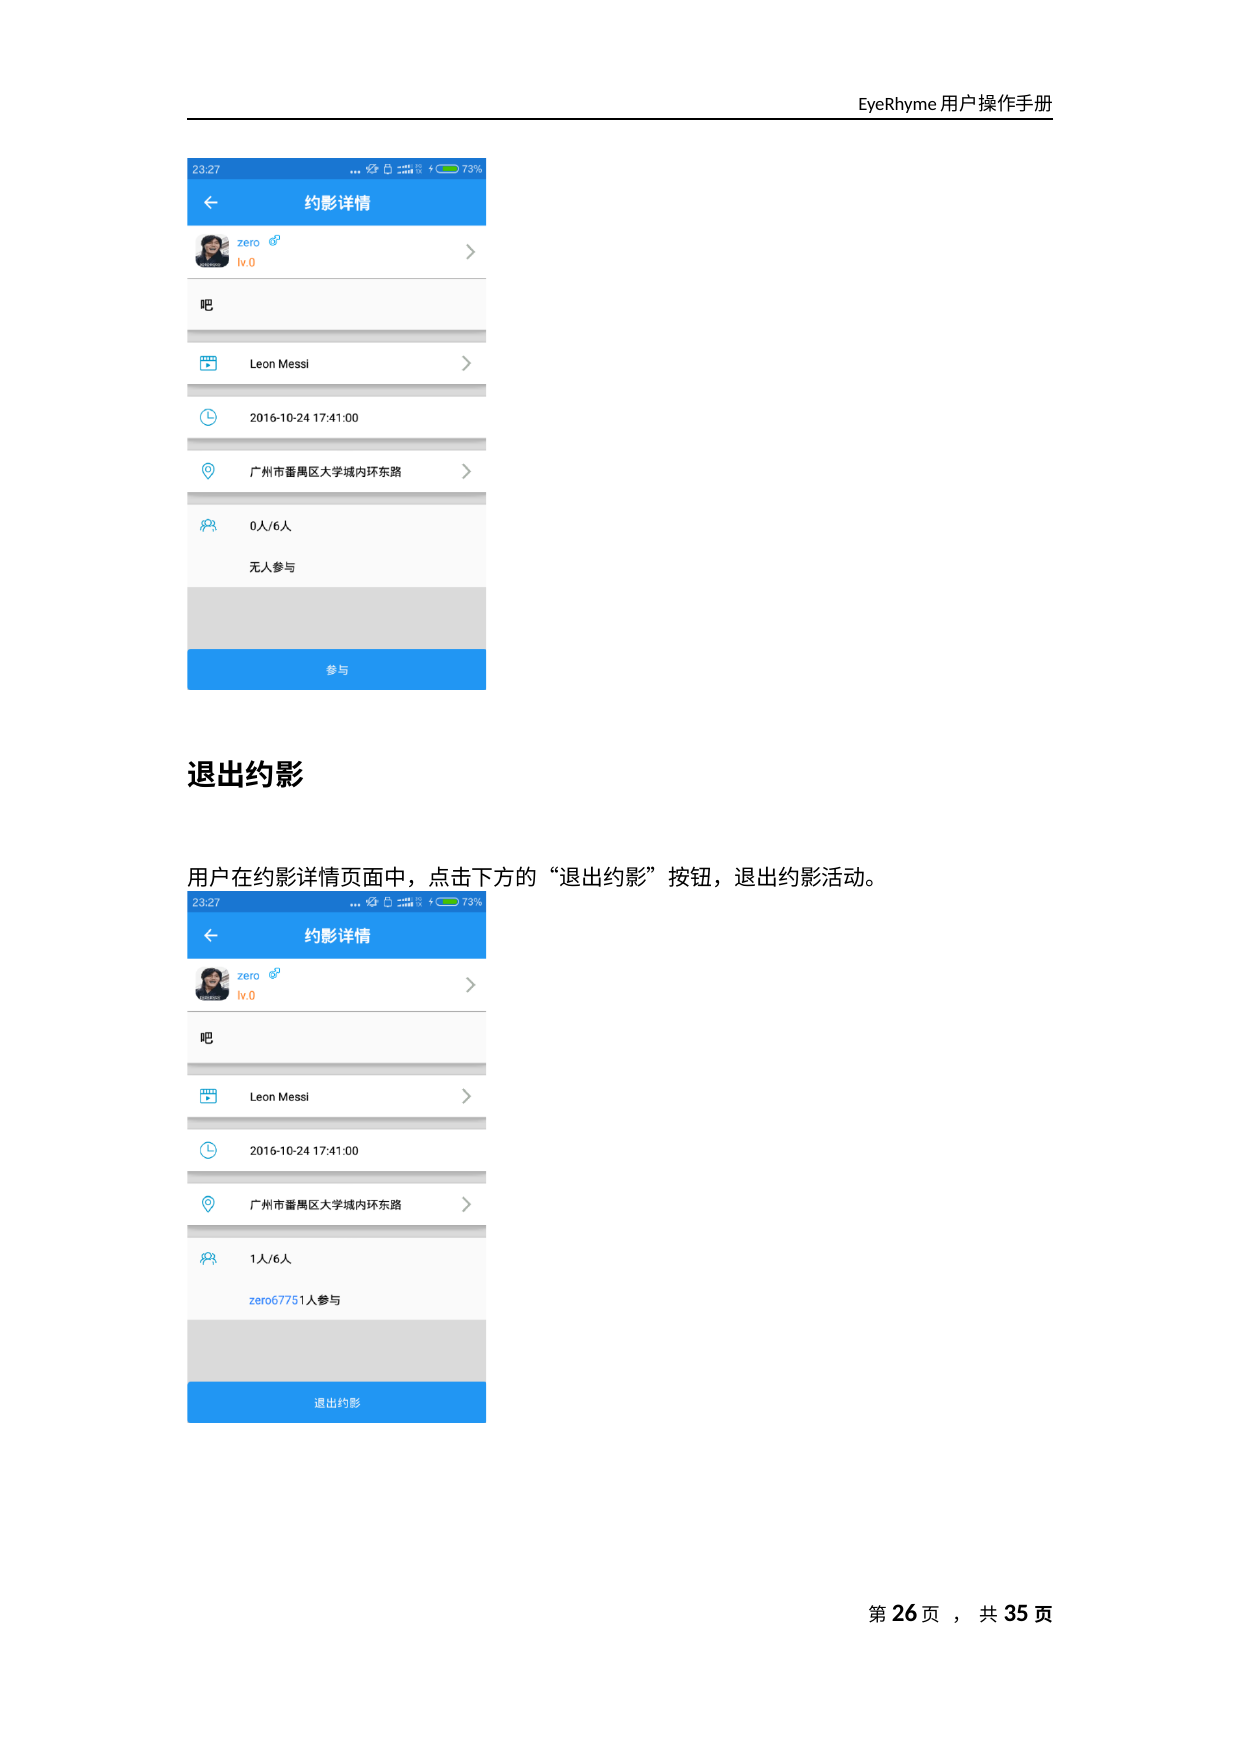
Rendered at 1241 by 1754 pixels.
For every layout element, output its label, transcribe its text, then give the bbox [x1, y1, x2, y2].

subtitle 退出约影 [187, 740, 1053, 805]
picture [187, 891, 487, 1423]
picture [187, 158, 487, 690]
text 用户在约影详情页面中，点击下方的“退出约影”按钮，退出约影活动。 [187, 859, 1053, 892]
